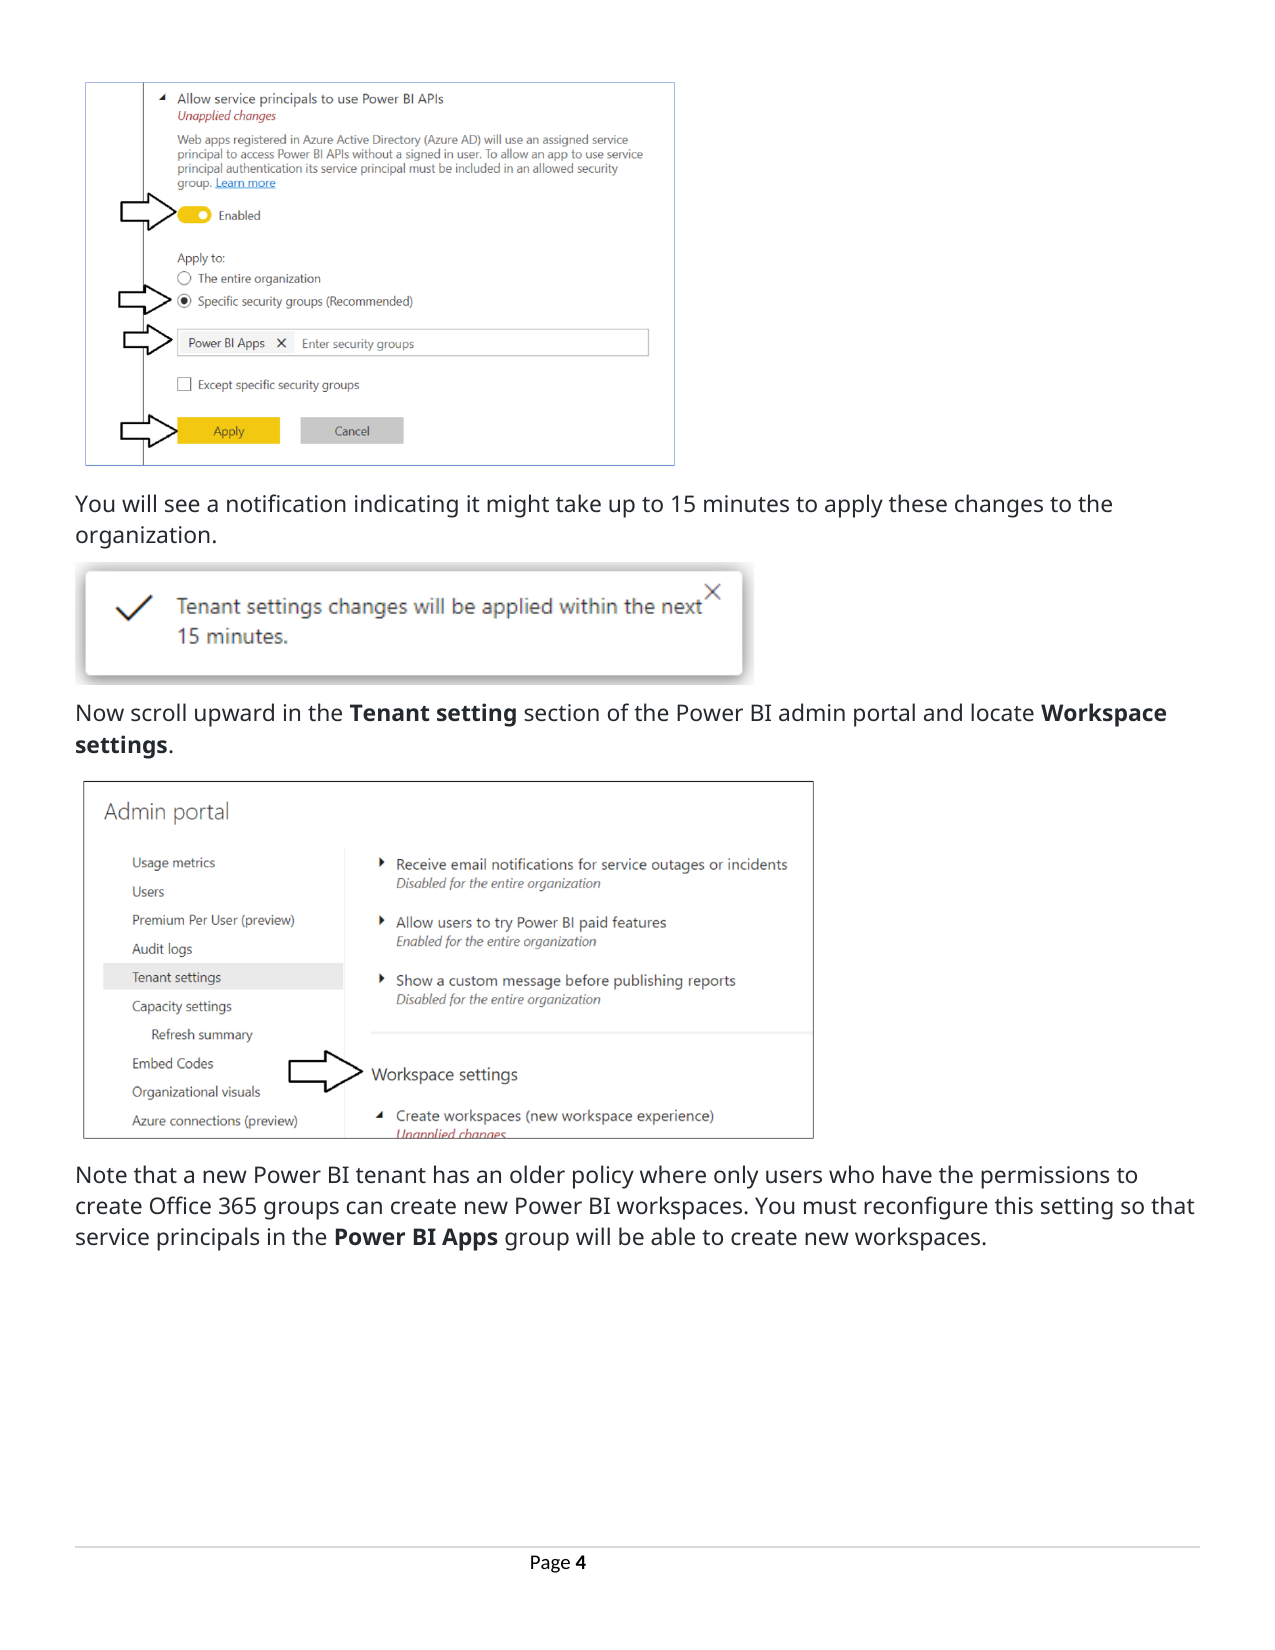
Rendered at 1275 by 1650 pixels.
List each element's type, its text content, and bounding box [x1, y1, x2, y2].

text Note that a new Power BI tenant has an older policy where only users who have the permissions to create Office 365 groups can create new Power BI workspaces. You must reconfigure this setting so that service principals in the Power BI Apps group will be able to create new workspaces. [75, 1159, 1200, 1252]
text Now scroll upward in the Tenant setting section of the Power BI admin portal and locate Workspace settings. [75, 697, 1200, 760]
picture [75, 562, 755, 685]
picture [75, 75, 683, 475]
text You will see a notification indicating it might take up to 15 minutes to apply these changes to the organization. [75, 487, 1200, 550]
picture [75, 772, 822, 1147]
